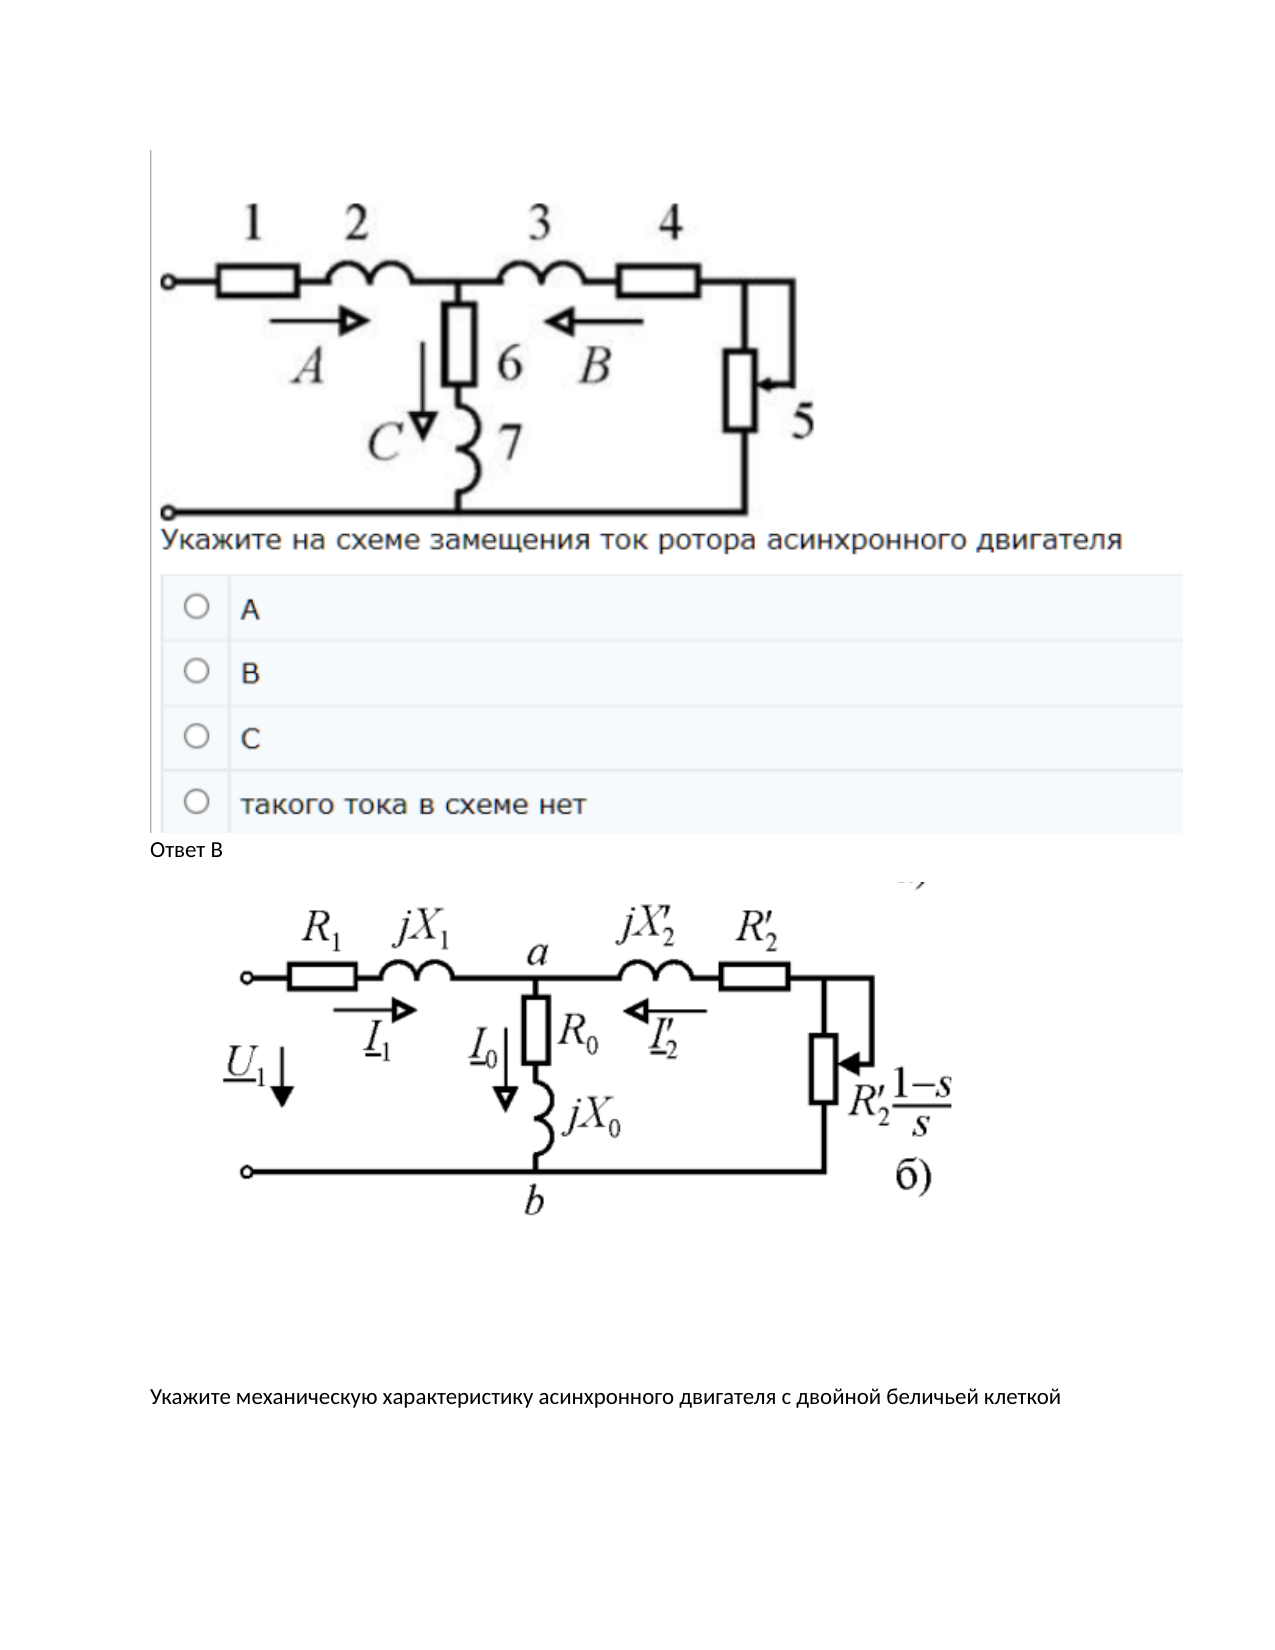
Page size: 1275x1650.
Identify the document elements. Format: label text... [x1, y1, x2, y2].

picture [150, 882, 972, 1223]
text Укажите механическую характеристику асинхронного двигателя с двойной беличьей клеткой [150, 1382, 1125, 1410]
text Ответ B [150, 833, 1125, 863]
picture [150, 150, 1183, 833]
